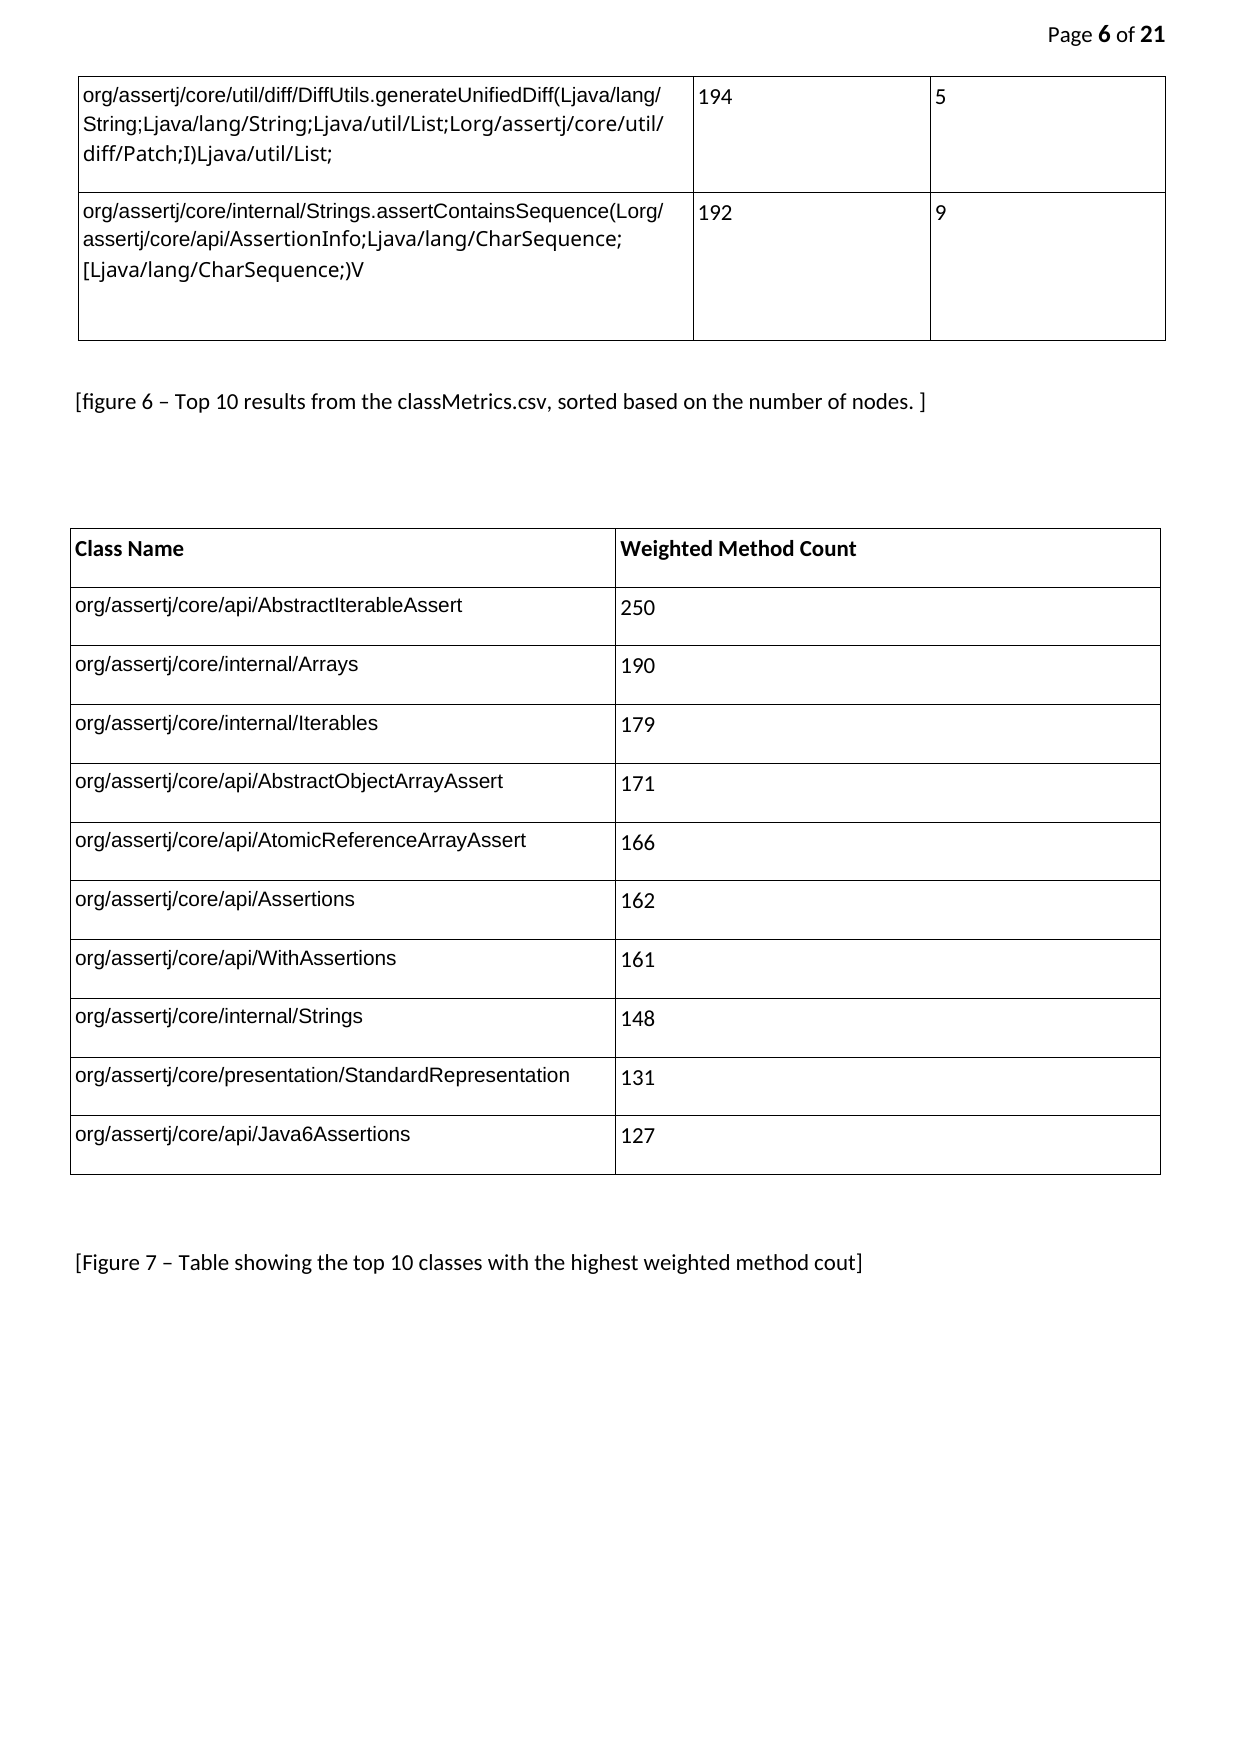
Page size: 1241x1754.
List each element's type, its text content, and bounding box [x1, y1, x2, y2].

table_cell 5 [931, 77, 1165, 192]
table_cell 131 [616, 1058, 1160, 1115]
table_cell org/assertj/core/util/diff/DiffUtils.generateUnifiedDiff(Ljava/lang/String;Ljava/lang/String;Ljava/util/List;Lorg/assertj/core/util/diff/Patch;I)Ljava/util/List; [79, 77, 693, 192]
table_cell 179 [616, 705, 1160, 763]
table_cell 9 [931, 193, 1165, 340]
table_cell 162 [616, 881, 1160, 939]
table_header Class Name [71, 529, 615, 587]
text [figure 6 – Top 10 results from the classMetrics.csv, sorted based on the number of nodes. ] [75, 387, 1165, 415]
table_cell org/assertj/core/api/Java6Assertions [71, 1116, 615, 1174]
table_cell 250 [616, 588, 1160, 645]
table_cell org/assertj/core/api/WithAssertions [71, 940, 615, 998]
table_cell 192 [694, 193, 930, 340]
table_cell 161 [616, 940, 1160, 998]
table_cell org/assertj/core/internal/Iterables [71, 705, 615, 763]
table_cell org/assertj/core/api/Assertions [71, 881, 615, 939]
table_cell org/assertj/core/internal/Strings.assertContainsSequence(Lorg/assertj/core/api/AssertionInfo;Ljava/lang/CharSequence;[Ljava/lang/CharSequence;)V [79, 193, 693, 340]
table_cell org/assertj/core/presentation/StandardRepresentation [71, 1058, 615, 1115]
text [Figure 7 – Table showing the top 10 classes with the highest weighted method cout] [75, 1248, 1165, 1277]
table_header Weighted Method Count [616, 529, 1160, 587]
table_cell org/assertj/core/internal/Strings [71, 999, 615, 1057]
table_cell org/assertj/core/api/AtomicReferenceArrayAssert [71, 823, 615, 880]
table_cell 190 [616, 646, 1160, 704]
table_cell org/assertj/core/api/AbstractIterableAssert [71, 588, 615, 645]
table_cell org/assertj/core/internal/Arrays [71, 646, 615, 704]
table_cell org/assertj/core/api/AbstractObjectArrayAssert [71, 764, 615, 822]
table_cell 166 [616, 823, 1160, 880]
table_cell 148 [616, 999, 1160, 1057]
table_cell 171 [616, 764, 1160, 822]
table_cell 127 [616, 1116, 1160, 1174]
table_cell 194 [694, 77, 930, 192]
